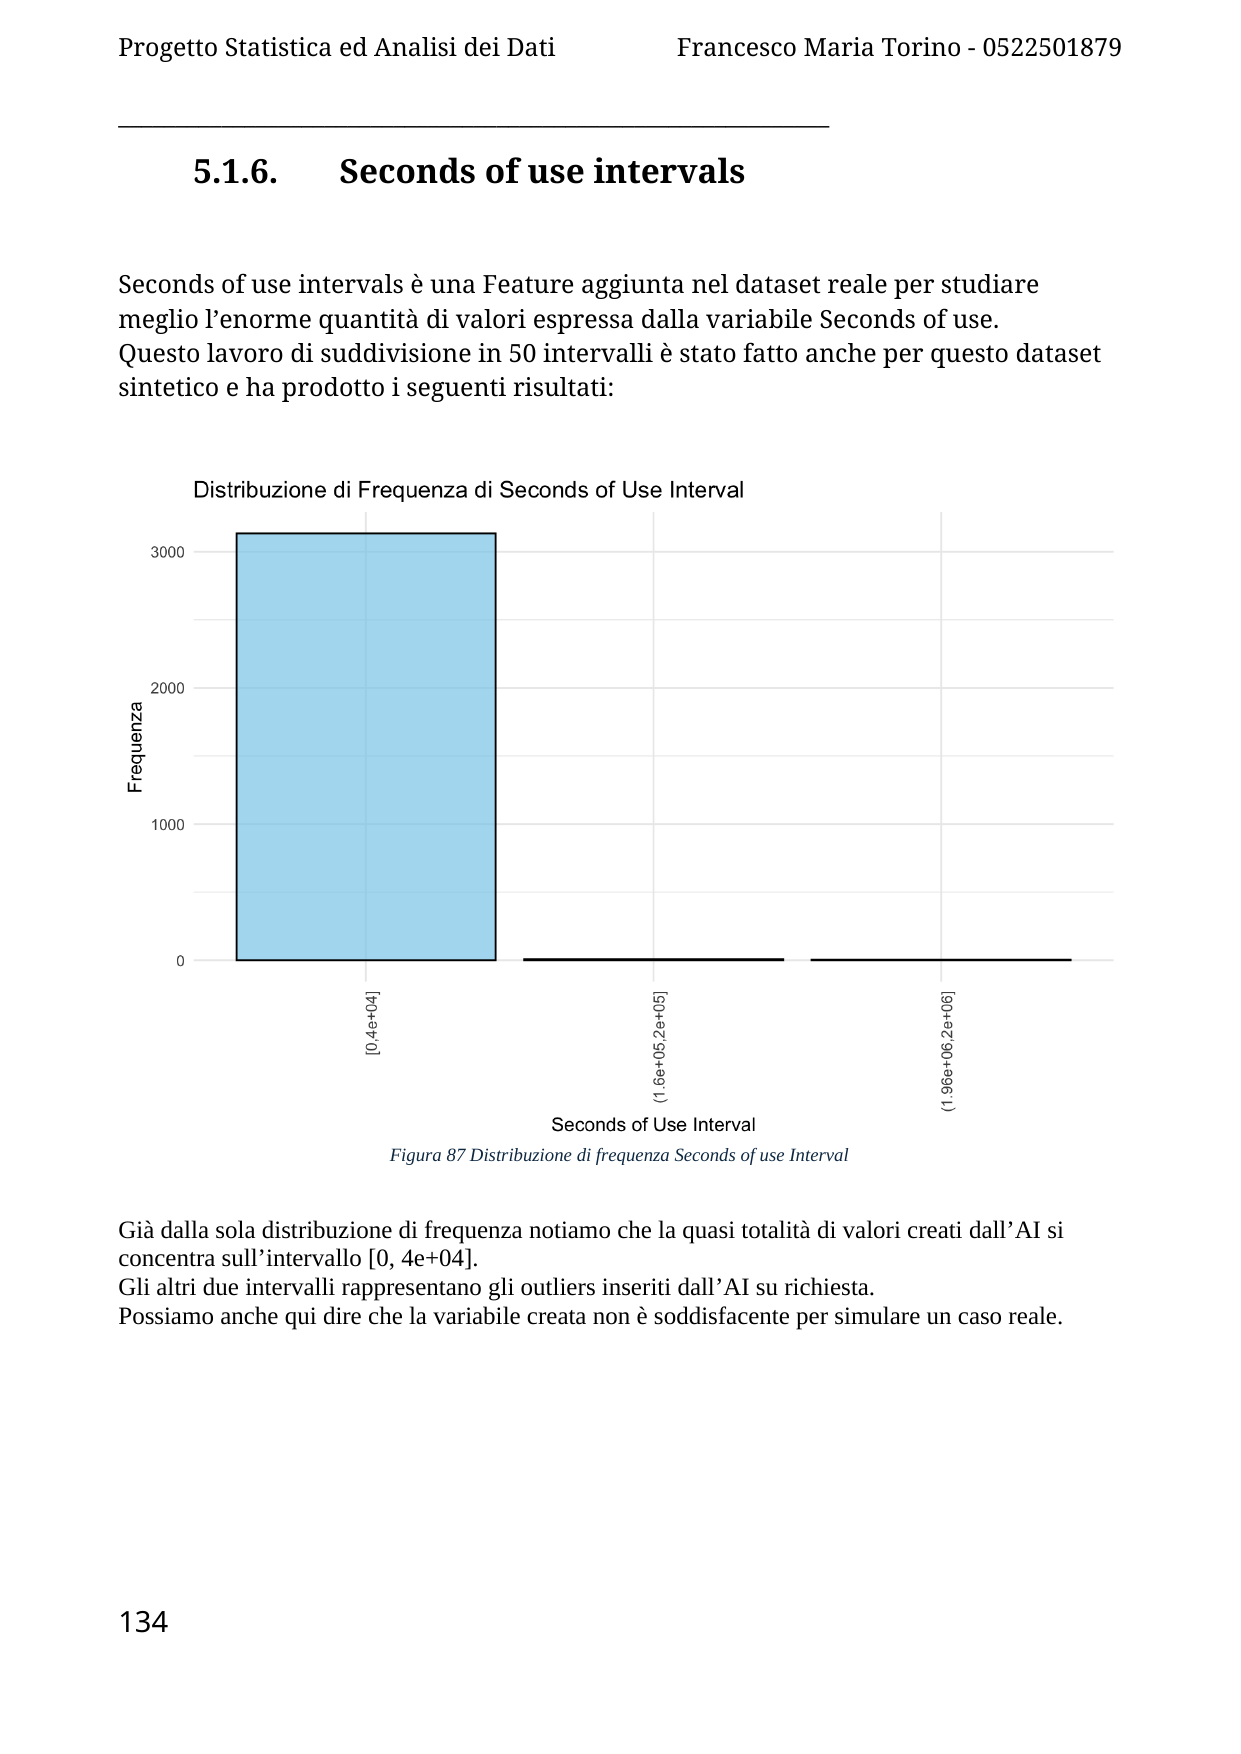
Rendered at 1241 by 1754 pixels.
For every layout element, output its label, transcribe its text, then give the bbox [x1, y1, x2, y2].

picture [118, 471, 1123, 1144]
text Già dalla sola distribuzione di frequenza notiamo che la quasi totalità di valori creati dall’AI si concentra sull’intervallo [0, 4e+04]. [118, 1215, 1122, 1272]
text Questo lavoro di suddivisione in 50 intervalli è stato fatto anche per questo dataset sintetico e ha prodotto i seguenti risultati: [118, 335, 1122, 403]
text Possiamo anche qui dire che la variabile creata non è soddisfacente per simulare un caso reale. [118, 1301, 1122, 1330]
subtitle Seconds of use intervals [193, 148, 1122, 193]
text Seconds of use intervals è una Feature aggiunta nel dataset reale per studiare meglio l’enorme quantità di valori espressa dalla variabile Seconds of use. [118, 267, 1122, 335]
text Gli altri due intervalli rappresentano gli outliers inseriti dall’AI su richiesta. [118, 1272, 1122, 1301]
